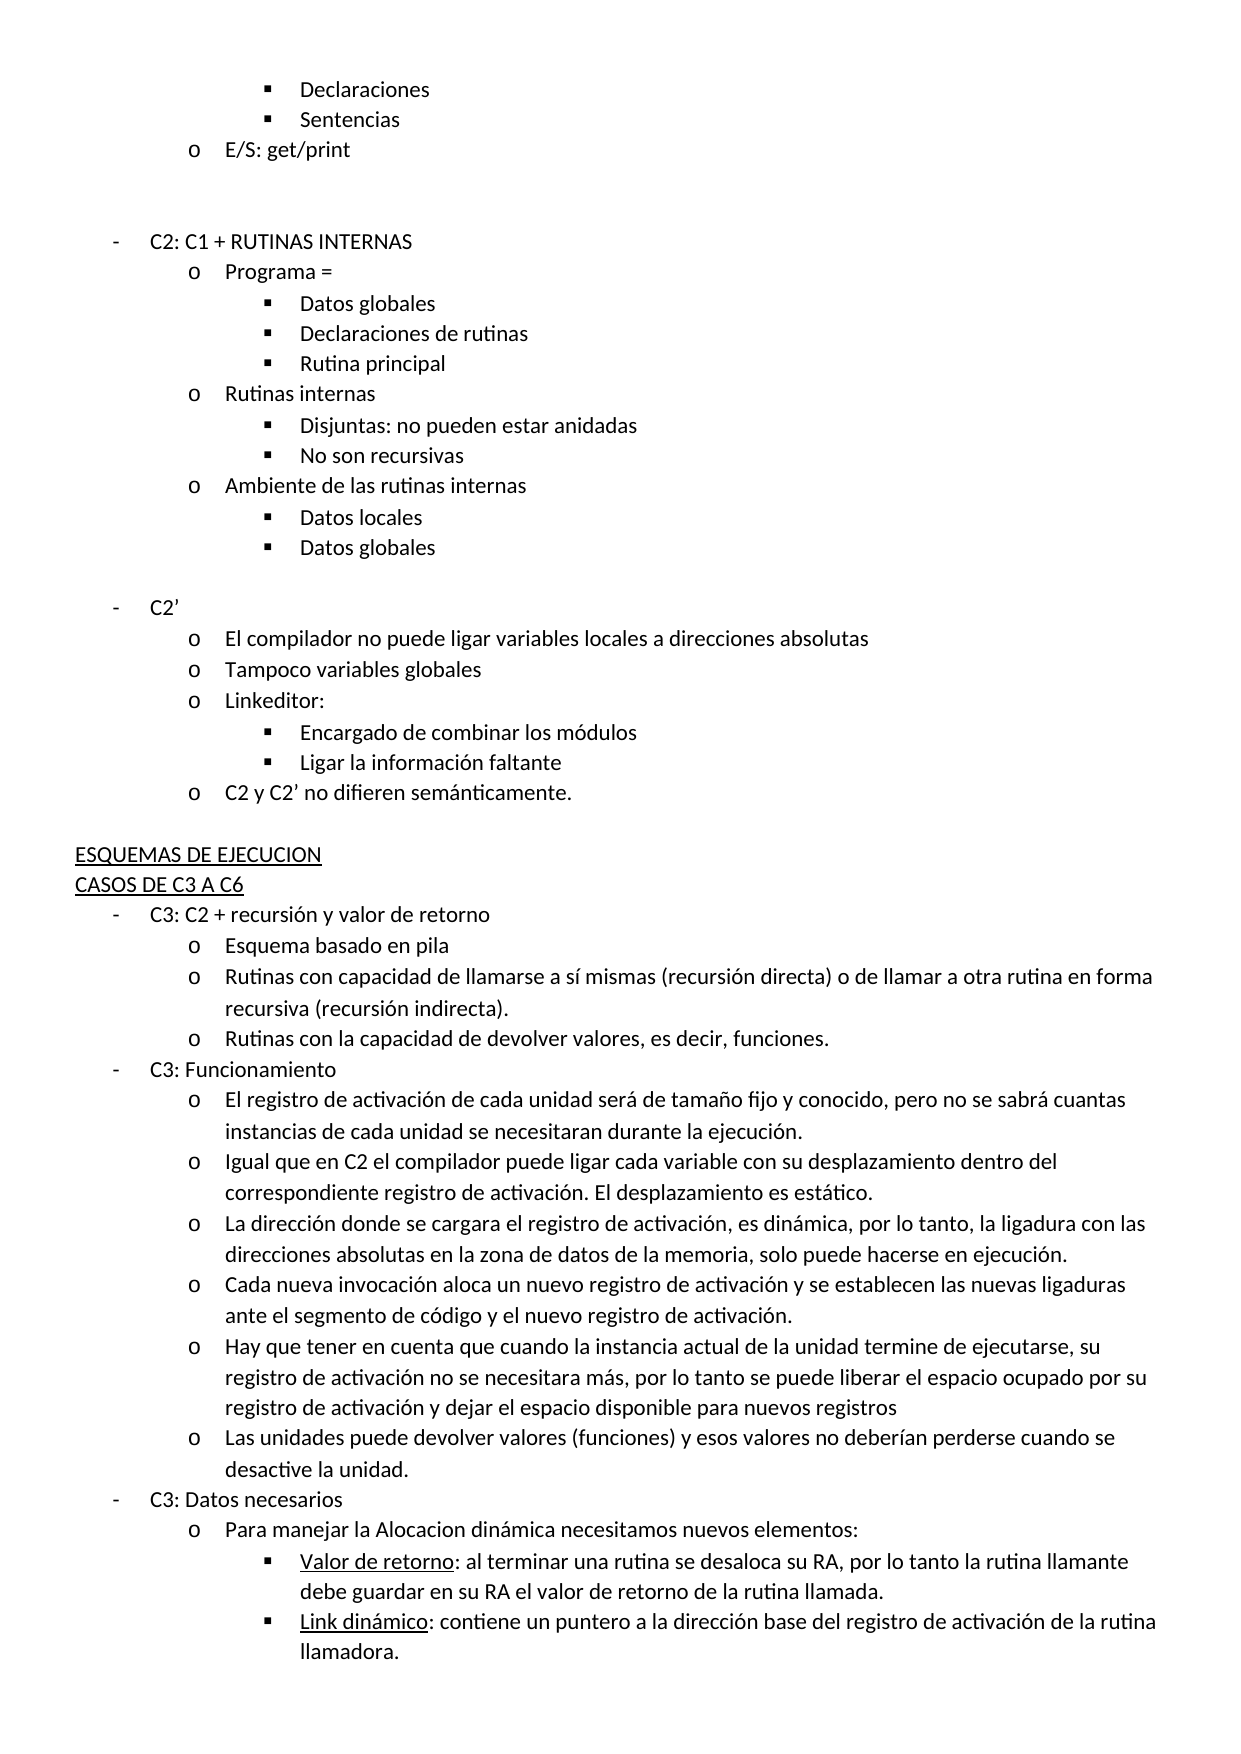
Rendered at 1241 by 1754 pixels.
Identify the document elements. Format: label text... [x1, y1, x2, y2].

list El compilador no puede ligar variables locales a direcciones absolutas [187, 624, 1165, 653]
list Rutinas internas [187, 379, 1165, 409]
list C3: Funcionamiento [112, 1055, 1165, 1083]
list Valor de retorno: al terminar una rutina se desaloca su RA, por lo tanto la rutina llamante debe guardar en su RA el valor de retorno de la rutina llamada. [262, 1547, 1165, 1605]
list C3: C2 + recursión y valor de retorno [112, 901, 1165, 929]
list Las unidades puede devolver valores (funciones) y esos valores no deberían perderse cuando se desactive la unidad. [187, 1423, 1165, 1483]
list Declaraciones de rutinas [262, 319, 1165, 347]
list Link dinámico: contiene un puntero a la dirección base del registro de activación de la rutina llamadora. [262, 1607, 1165, 1665]
text CASOS DE C3 A C6 [75, 870, 1165, 898]
list C2’ [112, 593, 1165, 622]
list C2: C1 + RUTINAS INTERNAS [112, 227, 1165, 255]
list Esquema basado en pila [187, 931, 1165, 960]
list Encargado de combinar los módulos [262, 718, 1165, 746]
list Hay que tener en cuenta que cuando la instancia actual de la unidad termine de ejecutarse, su registro de activación no se necesitara más, por lo tanto se puede liberar el espacio ocupado por su registro de activación y dejar el espacio disponible para nuevos registros [187, 1332, 1165, 1421]
list Rutina principal [262, 349, 1165, 377]
list Rutinas con capacidad de llamarse a sí mismas (recursión directa) o de llamar a otra rutina en forma recursiva (recursión indirecta). [187, 962, 1165, 1022]
list C3: Datos necesarios [112, 1485, 1165, 1513]
list Datos globales [262, 533, 1165, 561]
list Rutinas con la capacidad de devolver valores, es decir, funciones. [187, 1024, 1165, 1053]
list Ligar la información faltante [262, 748, 1165, 776]
list Declaraciones [262, 75, 1165, 103]
list Linkeditor: [187, 687, 1165, 716]
list Datos locales [262, 503, 1165, 531]
list El registro de activación de cada unidad será de tamaño fijo y conocido, pero no se sabrá cuantas instancias de cada unidad se necesitaran durante la ejecución. [187, 1086, 1165, 1145]
list No son recursivas [262, 441, 1165, 469]
list Para manejar la Alocacion dinámica necesitamos nuevos elementos: [187, 1515, 1165, 1544]
list La dirección donde se cargara el registro de activación, es dinámica, por lo tanto, la ligadura con las direcciones absolutas en la zona de datos de la memoria, solo puede hacerse en ejecución. [187, 1209, 1165, 1268]
list Programa = [187, 257, 1165, 287]
list Sentencias [262, 105, 1165, 133]
list Tampoco variables globales [187, 655, 1165, 684]
list Igual que en C2 el compilador puede ligar cada variable con su desplazamiento dentro del correspondiente registro de activación. El desplazamiento es estático. [187, 1147, 1165, 1206]
list E/S: get/print [187, 135, 1165, 164]
text ESQUEMAS DE EJECUCION [75, 840, 1165, 868]
list Disjuntas: no pueden estar anidadas [262, 411, 1165, 439]
list C2 y C2’ no difieren semánticamente. [187, 778, 1165, 808]
list Ambiente de las rutinas internas [187, 471, 1165, 501]
list Datos globales [262, 289, 1165, 317]
list Cada nueva invocación aloca un nuevo registro de activación y se establecen las nuevas ligaduras ante el segmento de código y el nuevo registro de activación. [187, 1270, 1165, 1329]
